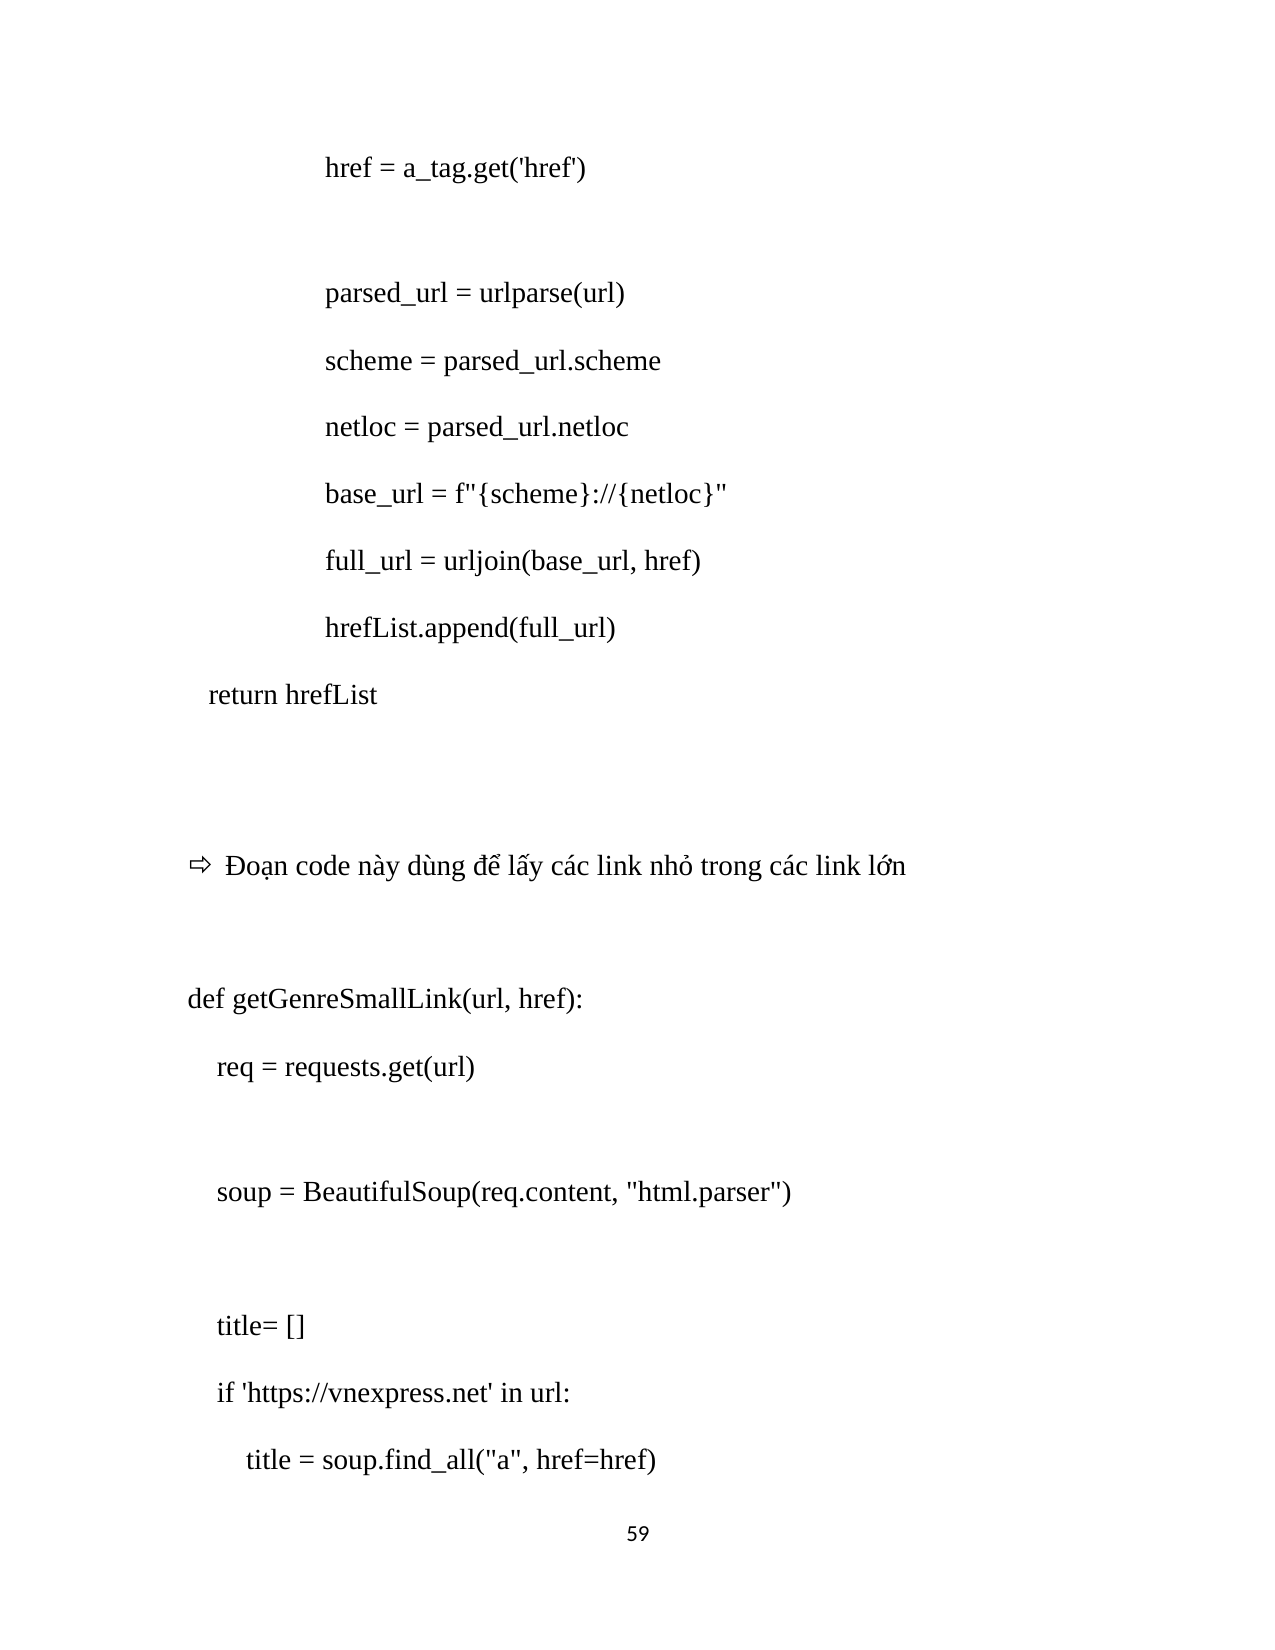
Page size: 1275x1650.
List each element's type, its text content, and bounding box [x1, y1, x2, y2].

text title = soup.find_all("a", href=href) [187, 1442, 1125, 1476]
text return hrefList [150, 677, 1125, 711]
text full_url = urljoin(base_url, href) [150, 543, 1125, 577]
text def getGenreSmallLink(url, href): [187, 982, 1125, 1015]
text parsed_url = urlparse(url) [150, 276, 1125, 309]
list Đoạn code này dùng để lấy các link nhỏ trong các link lớn [187, 848, 1125, 881]
text scheme = parsed_url.scheme [150, 343, 1125, 376]
text title= [] [187, 1308, 1125, 1342]
text if 'https://vnexpress.net' in url: [187, 1375, 1125, 1409]
text base_url = f"{scheme}://{netloc}" [150, 477, 1125, 510]
text href = a_tag.get('href') [150, 150, 1125, 183]
text netloc = parsed_url.netloc [150, 409, 1125, 443]
text req = requests.get(url) [187, 1049, 1125, 1082]
text soup = BeautifulSoup(req.content, "html.parser") [187, 1174, 1125, 1208]
text hrefList.append(full_url) [150, 611, 1125, 644]
